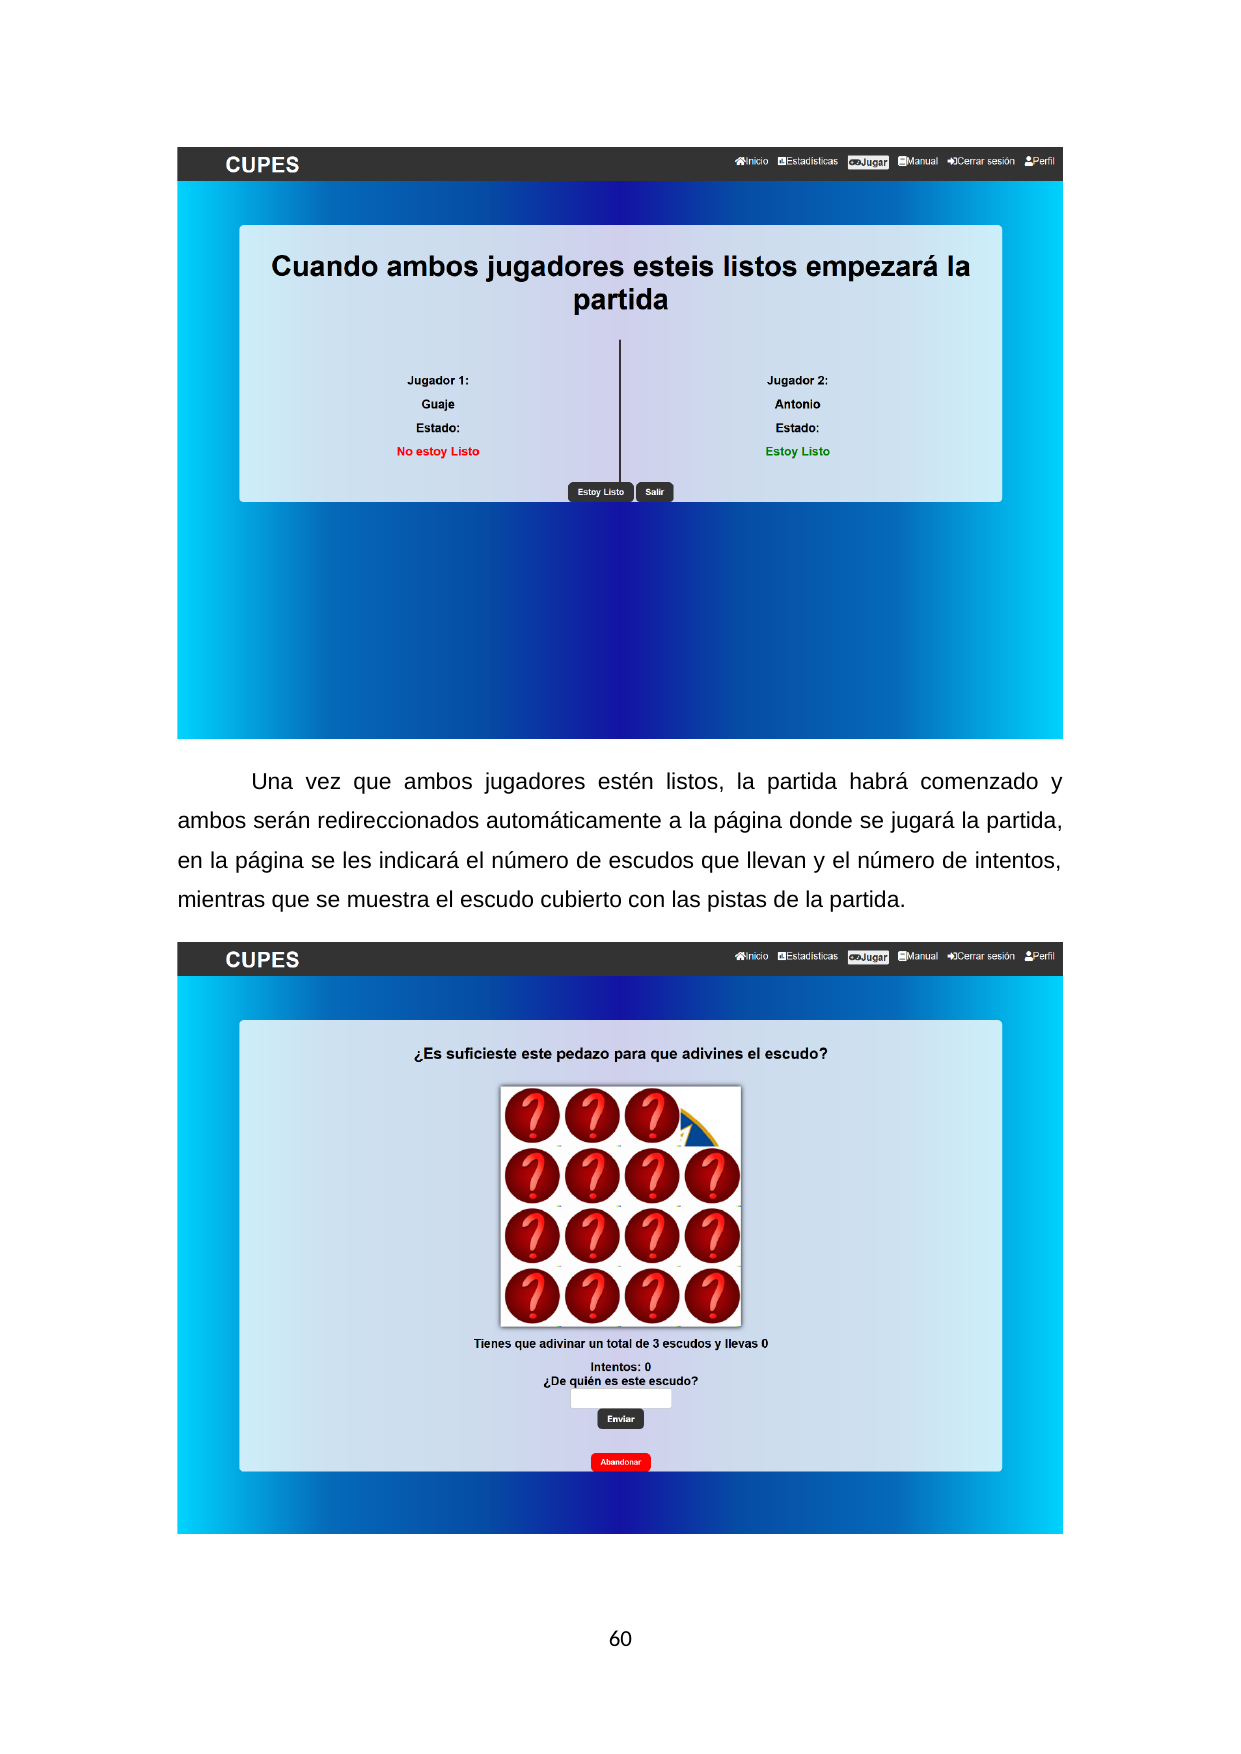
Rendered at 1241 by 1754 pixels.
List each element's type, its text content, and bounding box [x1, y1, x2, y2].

picture [177, 942, 1063, 1534]
picture [177, 147, 1063, 739]
text Una vez que ambos jugadores estén listos, la partida habrá comenzado y ambos serán redireccionados automáticamente a la página donde se jugará la partida, en la página se les indicará el número de escudos que llevan y el número de intentos, mientras que se muestra el escudo cubierto con las pistas de la partida. [177, 768, 1063, 913]
